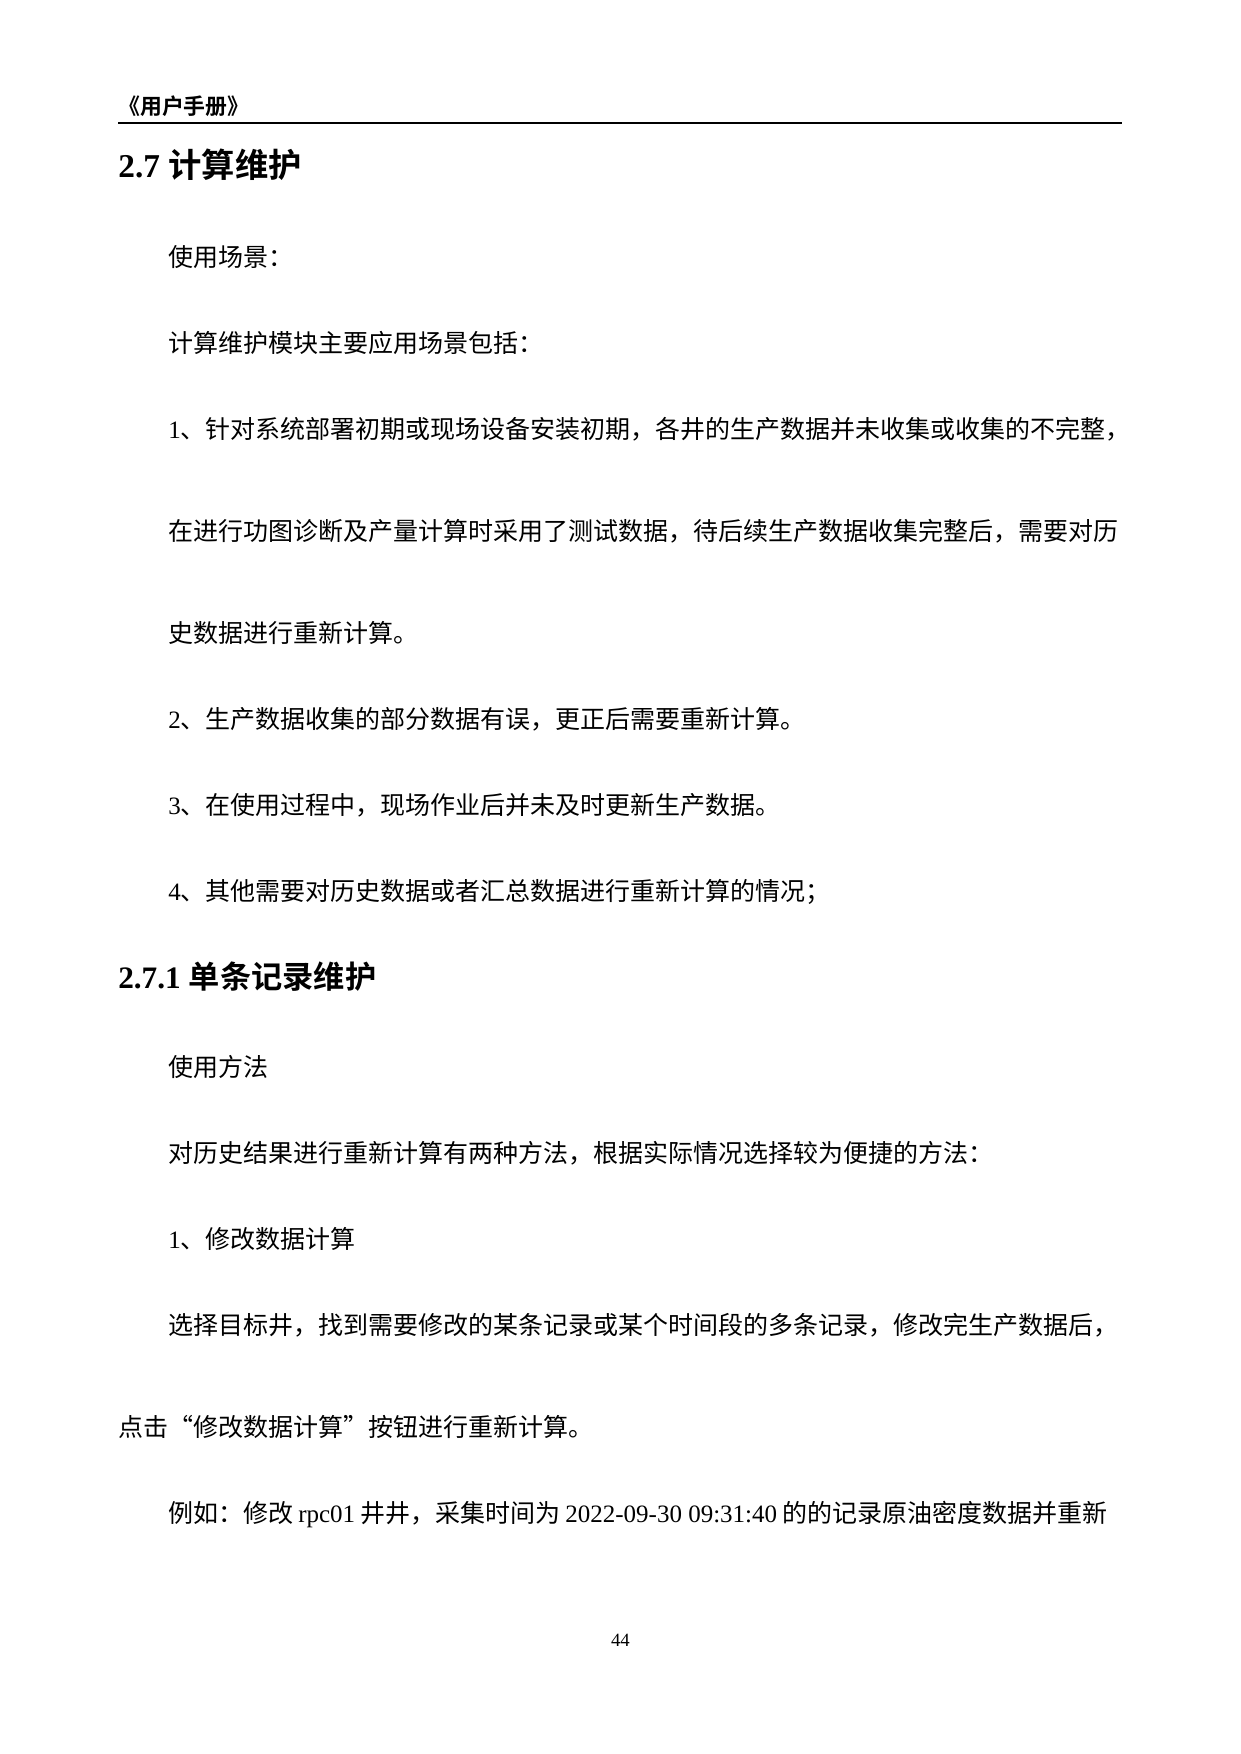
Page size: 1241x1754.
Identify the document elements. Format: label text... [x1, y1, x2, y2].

text 选择目标井，找到需要修改的某条记录或某个时间段的多条记录，修改完生产数据后，点击“修改数据计算”按钮进行重新计算。 [118, 1290, 1122, 1460]
subtitle 2.7.1 单条记录维护 [118, 941, 1122, 1009]
text 使用方法 [118, 1032, 1122, 1100]
text 对历史结果进行重新计算有两种方法，根据实际情况选择较为便捷的方法： [118, 1118, 1122, 1186]
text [118, 1478, 1122, 1546]
text 4、其他需要对历史数据或者汇总数据进行重新计算的情况； [168, 855, 1122, 923]
text 1、修改数据计算 [118, 1204, 1122, 1272]
text 1、针对系统部署初期或现场设备安装初期，各井的生产数据并未收集或收集的不完整，在进行功图诊断及产量计算时采用了测试数据，待后续生产数据收集完整后，需要对历史数据进行重新计算。 [168, 393, 1122, 665]
text 使用场景： [118, 221, 1122, 289]
text 2、生产数据收集的部分数据有误，更正后需要重新计算。 [168, 683, 1122, 751]
subtitle 2.7 计算维护 [118, 129, 1122, 197]
text 3、在使用过程中，现场作业后并未及时更新生产数据。 [168, 769, 1122, 837]
text 计算维护模块主要应用场景包括： [118, 307, 1122, 375]
